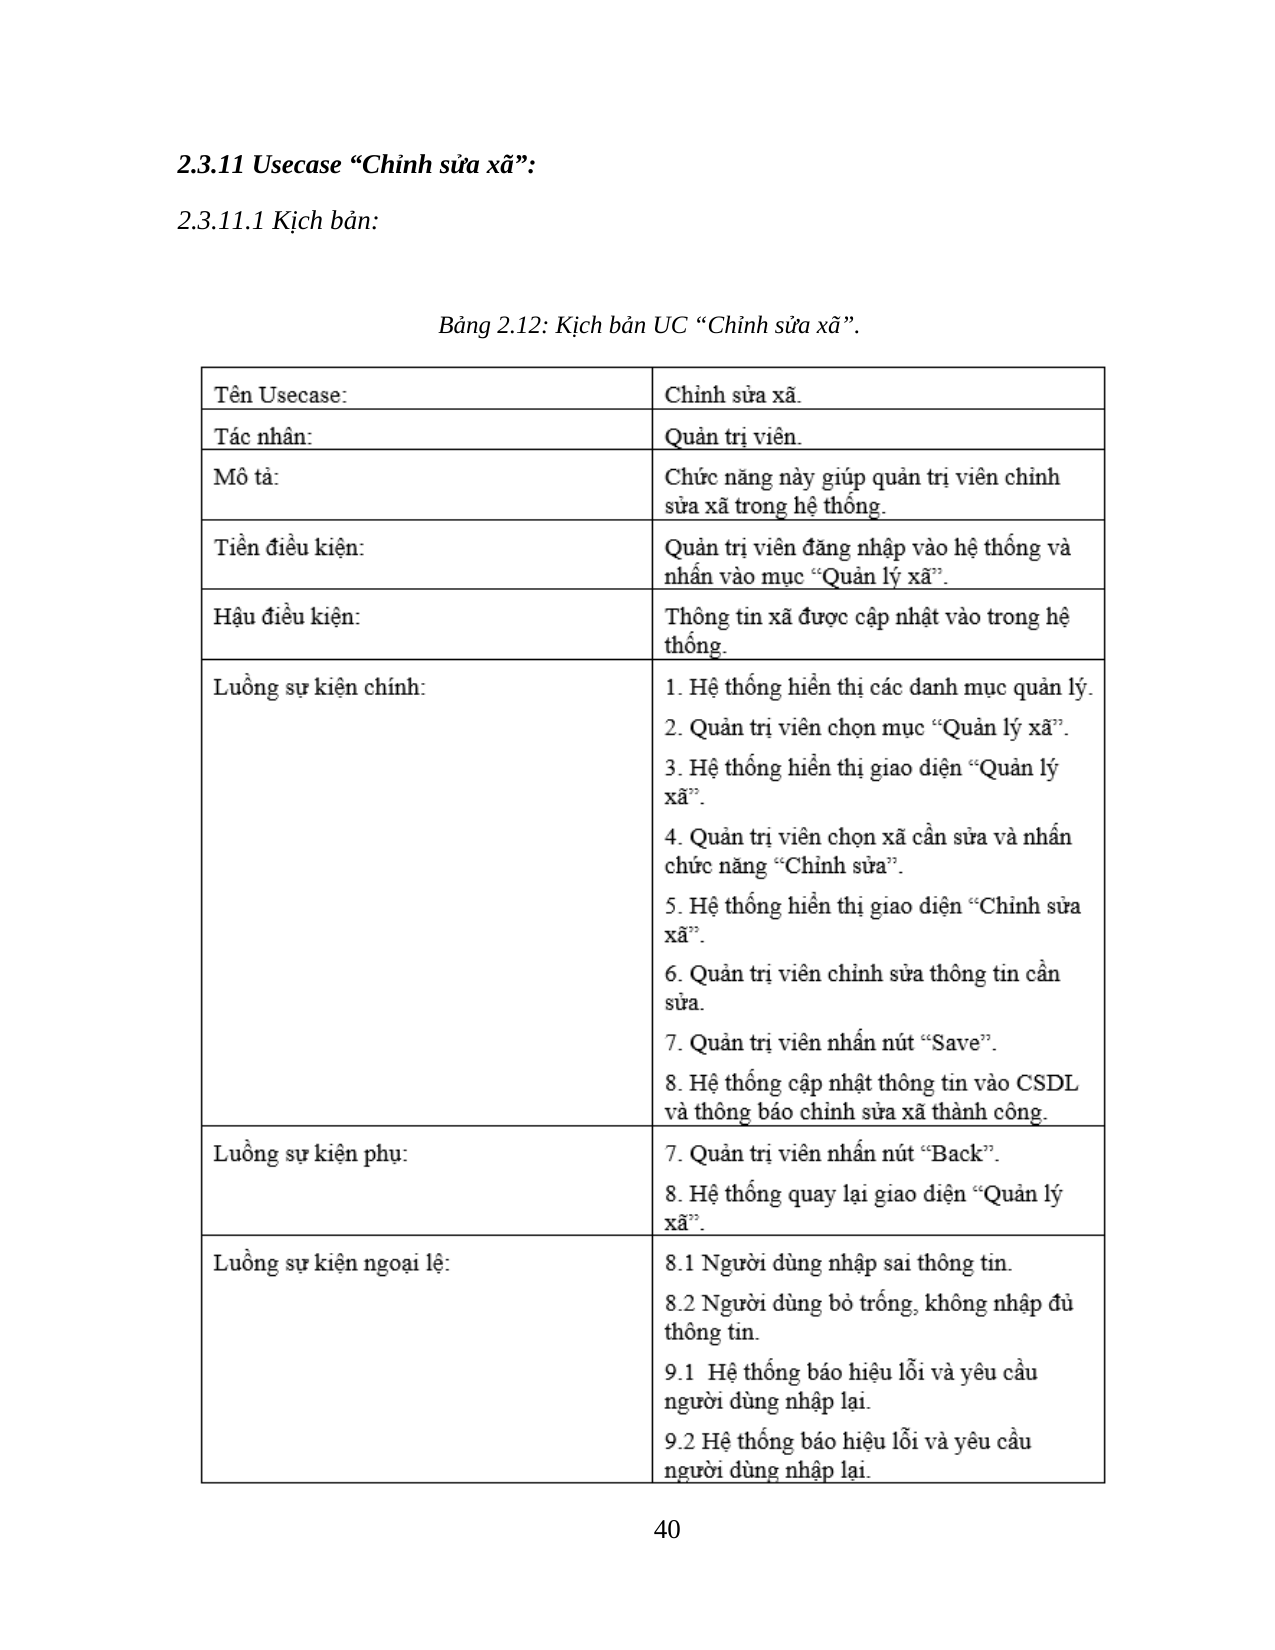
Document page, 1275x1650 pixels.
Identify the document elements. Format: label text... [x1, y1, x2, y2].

subtitle Usecase “Chỉnh sửa xã”: [177, 148, 1157, 179]
picture [182, 351, 1120, 1501]
subtitle Kịch bản: [177, 204, 1157, 235]
